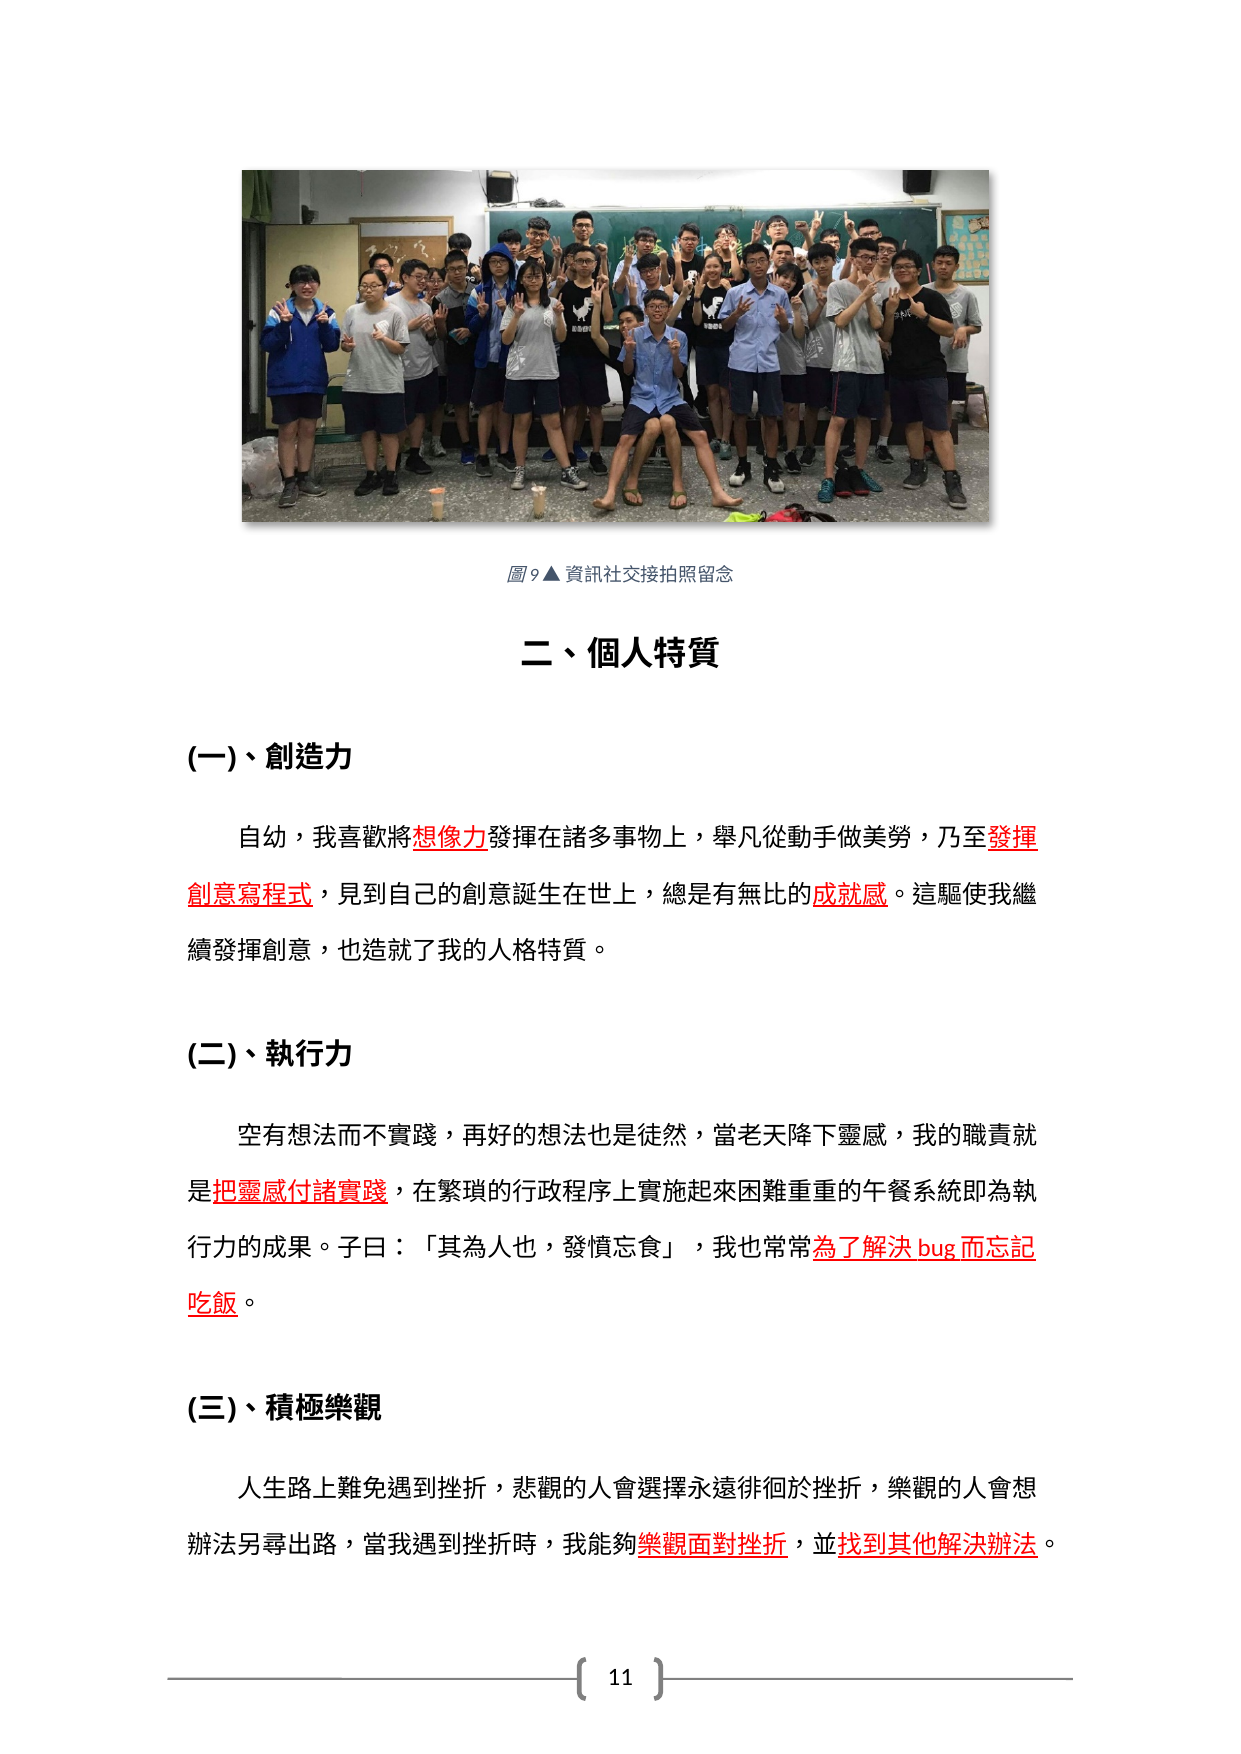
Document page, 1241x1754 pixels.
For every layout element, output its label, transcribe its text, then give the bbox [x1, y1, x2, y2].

text 圖 9 ▲ 資訊社交接拍照留念 [187, 555, 1053, 592]
subtitle (一)、創造力 [187, 717, 1053, 792]
picture [241, 170, 989, 522]
subtitle 二、個人特質 [187, 613, 1053, 688]
subtitle (二)、執行力 [187, 1014, 1053, 1089]
subtitle (三)、積極樂觀 [187, 1368, 1053, 1443]
text 自幼，我喜歡將想像力發揮在諸多事物上，舉凡從動手做美勞，乃至發揮創意寫程式，見到自己的創意誕生在世上，總是有無比的成就感。這驅使我繼續發揮創意，也造就了我的人格特質。 [187, 817, 1053, 967]
text 人生路上難免遇到挫折，悲觀的人會選擇永遠徘徊於挫折，樂觀的人會想辦法另尋出路，當我遇到挫折時，我能夠樂觀面對挫折，並找到其他解決辦法。 [187, 1468, 1053, 1562]
text 空有想法而不實踐，再好的想法也是徒然，當老天降下靈感，我的職責就是把靈感付諸實踐，在繁瑣的行政程序上實施起來困難重重的午餐系統即為執行力的成果。子曰：「其為人也，發憤忘食」，我也常常為了解決bug而忘記吃飯。 [187, 1114, 1053, 1321]
